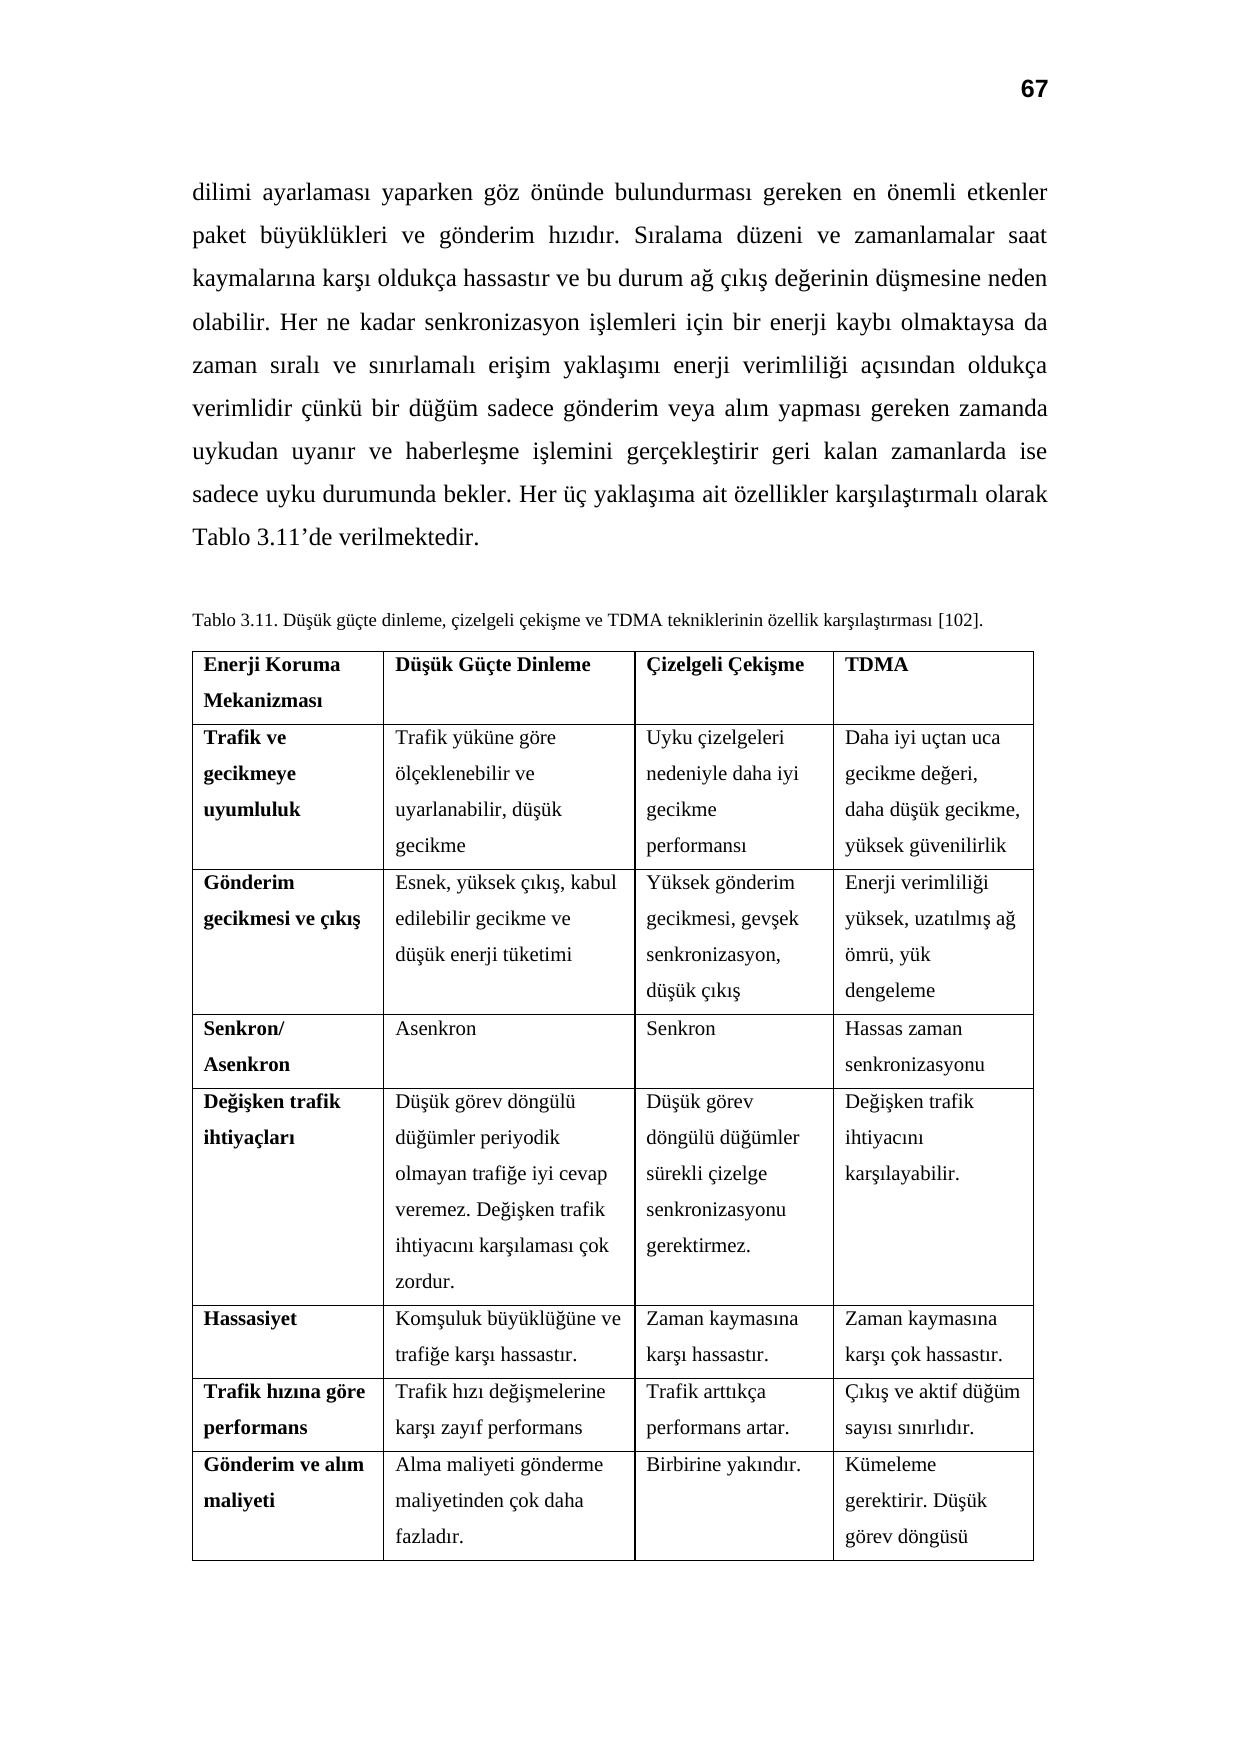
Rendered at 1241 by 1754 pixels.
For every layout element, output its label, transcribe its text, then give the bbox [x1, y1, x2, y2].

table_cell Hassasiyet [193, 1306, 383, 1378]
table_cell Trafik ve gecikmeye uyumluluk [193, 725, 383, 869]
table_cell Değişken trafik ihtiyacını karşılayabilir. [834, 1089, 1033, 1305]
table_cell Senkron [636, 1015, 833, 1087]
table_cell Uyku çizelgeleri nedeniyle daha iyi gecikme performansı [636, 725, 833, 869]
table_cell Komşuluk büyüklüğüne ve trafiğe karşı hassastır. [384, 1306, 634, 1378]
table_cell Yüksek gönderim gecikmesi, gevşek senkronizasyon, düşük çıkış [636, 870, 833, 1014]
table_header Enerji Koruma Mekanizması [193, 652, 383, 724]
table_cell Zaman kaymasına karşı hassastır. [636, 1306, 833, 1378]
table_cell Senkron/ Asenkron [193, 1015, 383, 1087]
table_cell Gönderim gecikmesi ve çıkış [193, 870, 383, 1014]
table_header TDMA [834, 652, 1033, 724]
table_cell Trafik hızına göre performans [193, 1379, 383, 1451]
table_cell Trafik arttıkça performans artar. [636, 1379, 833, 1451]
table_header Çizelgeli Çekişme [636, 652, 833, 724]
table_cell Daha iyi uçtan uca gecikme değeri, daha düşük gecikme, yüksek güvenilirlik [834, 725, 1033, 869]
table_cell Esnek, yüksek çıkış, kabul edilebilir gecikme ve düşük enerji tüketimi [384, 870, 634, 1014]
table_cell Alma maliyeti gönderme maliyetinden çok daha fazladır. [384, 1452, 634, 1560]
table_cell Düşük görev döngülü düğümler periyodik olmayan trafiğe iyi cevap veremez. Değişken trafik ihtiyacını karşılaması çok zordur. [384, 1089, 634, 1305]
table_cell Asenkron [384, 1015, 634, 1087]
table_cell Hassas zaman senkronizasyonu [834, 1015, 1033, 1087]
table_cell Çıkış ve aktif düğüm sayısı sınırlıdır. [834, 1379, 1033, 1451]
table_cell Değişken trafik ihtiyaçları [193, 1089, 383, 1305]
table_cell Zaman kaymasına karşı çok hassastır. [834, 1306, 1033, 1378]
table_cell Trafik hızı değişmelerine karşı zayıf performans [384, 1379, 634, 1451]
table_cell Gönderim ve alım maliyeti [193, 1452, 383, 1560]
table_cell Düşük görev döngülü düğümler sürekli çizelge senkronizasyonu gerektirmez. [636, 1089, 833, 1305]
table_cell Trafik yüküne göre ölçeklenebilir ve uyarlanabilir, düşük gecikme [384, 725, 634, 869]
table_cell Kümeleme gerektirir. Düşük görev döngüsü [834, 1452, 1033, 1560]
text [192, 177, 1048, 551]
table_header Düşük Güçte Dinleme [384, 652, 634, 724]
table_cell Enerji verimliliği yüksek, uzatılmış ağ ömrü, yük dengeleme [834, 870, 1033, 1014]
table_cell Birbirine yakındır. [636, 1452, 833, 1560]
